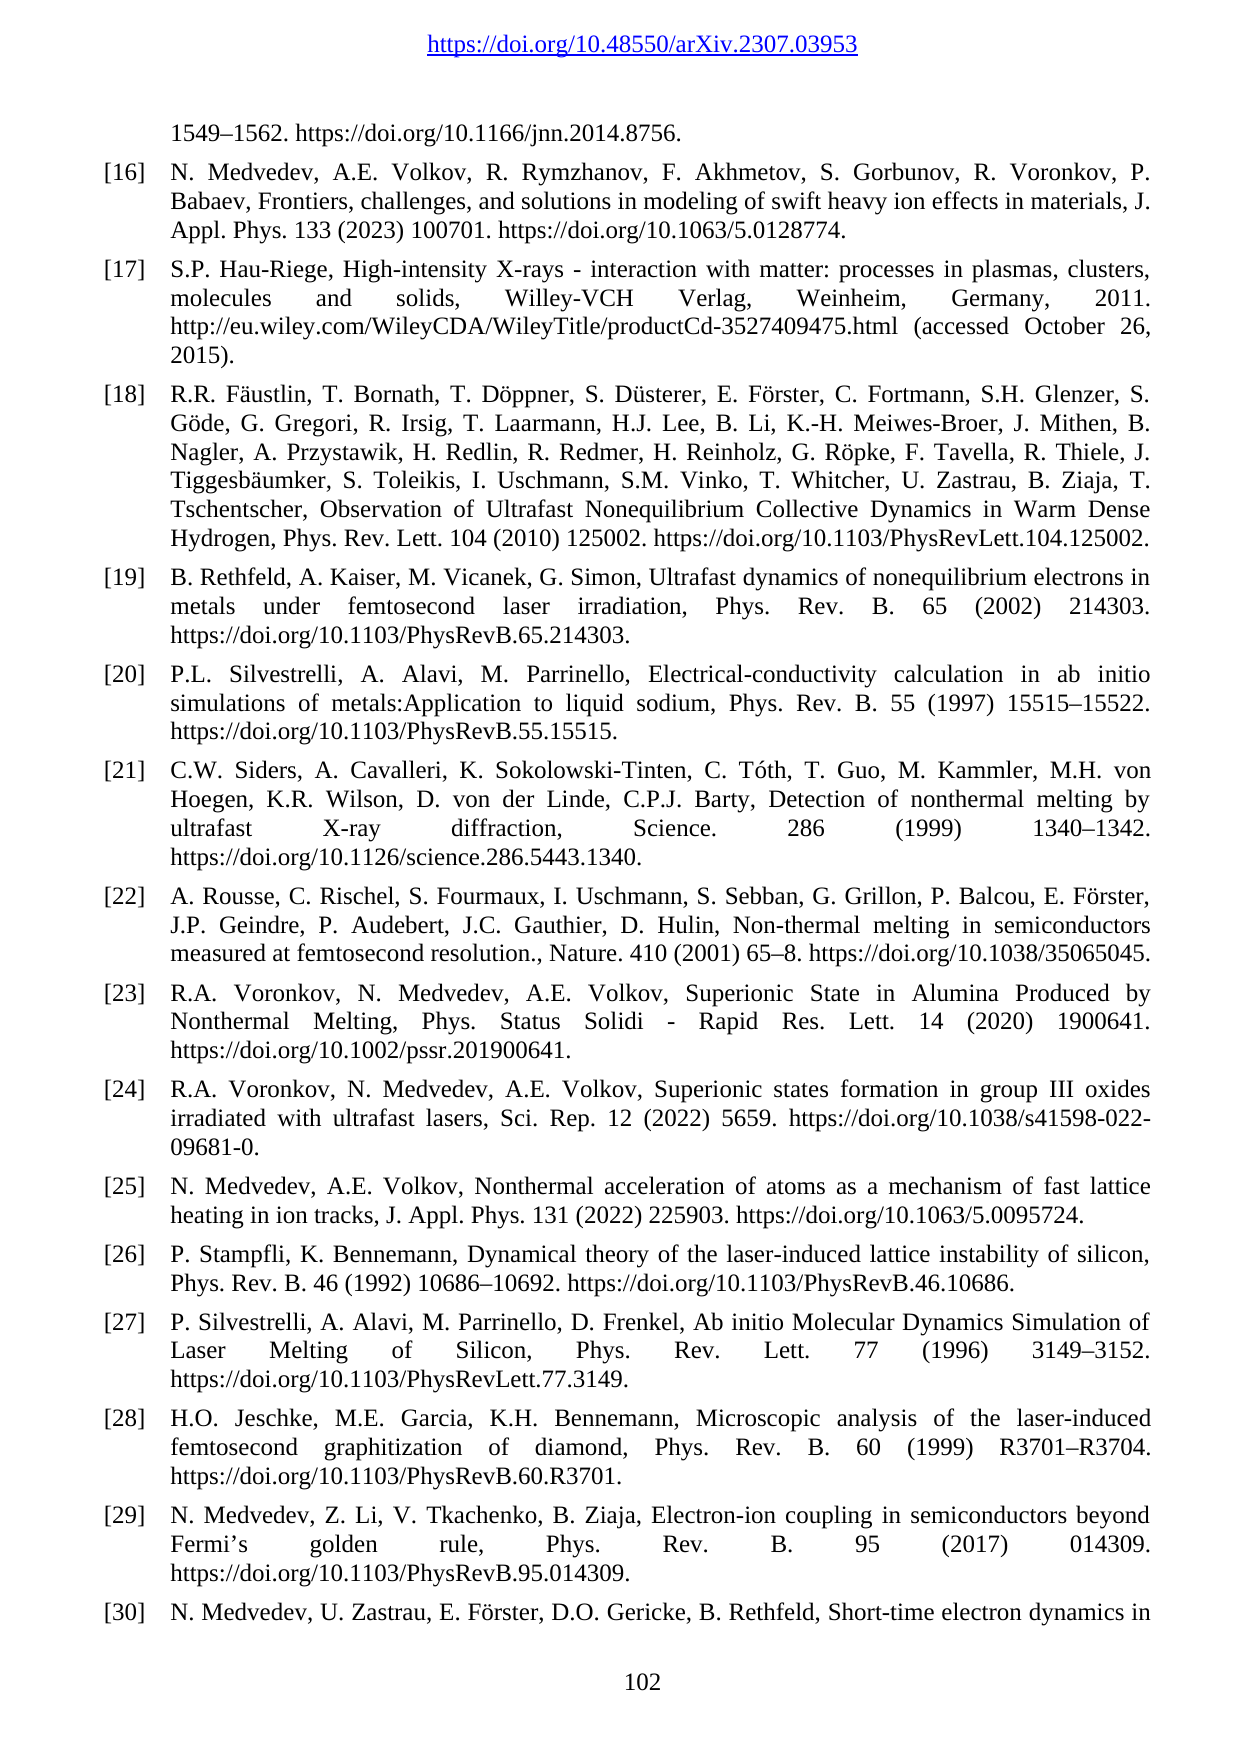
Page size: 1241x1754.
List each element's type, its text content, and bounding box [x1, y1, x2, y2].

text [27] P. Silvestrelli, A. Alavi, M. Parrinello, D. Frenkel, Ab initio Molecular Dynamics Simulation of Laser Melting of Silicon, Phys. Rev. Lett. 77 (1996) 3149–3152. https://doi.org/10.1103/PhysRevLett.77.3149. [103, 1307, 1152, 1393]
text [103, 118, 1152, 147]
text [17] S.P. Hau-Riege, High-intensity X-rays - interaction with matter: processes in plasmas, clusters, molecules and solids, Willey-VCH Verlag, Weinheim, Germany, 2011. http://eu.wiley.com/WileyCDA/WileyTitle/productCd-3527409475.html (accessed October 26, 2015). [103, 254, 1152, 369]
text [23] R.A. Voronkov, N. Medvedev, A.E. Volkov, Superionic State in Alumina Produced by Nonthermal Melting, Phys. Status Solidi - Rapid Res. Lett. 14 (2020) 1900641. https://doi.org/10.1002/pssr.201900641. [103, 978, 1152, 1064]
text [18] R.R. Fäustlin, T. Bornath, T. Döppner, S. Düsterer, E. Förster, C. Fortmann, S.H. Glenzer, S. Göde, G. Gregori, R. Irsig, T. Laarmann, H.J. Lee, B. Li, K.-H. Meiwes-Broer, J. Mithen, B. Nagler, A. Przystawik, H. Redlin, R. Redmer, H. Reinholz, G. Röpke, F. Tavella, R. Thiele, J. Tiggesbäumker, S. Toleikis, I. Uschmann, S.M. Vinko, T. Whitcher, U. Zastrau, B. Ziaja, T. Tschentscher, Observation of Ultrafast Nonequilibrium Collective Dynamics in Warm Dense Hydrogen, Phys. Rev. Lett. 104 (2010) 125002. https://doi.org/10.1103/PhysRevLett.104.125002. [103, 379, 1152, 552]
text [21] C.W. Siders, A. Cavalleri, K. Sokolowski-Tinten, C. Tóth, T. Guo, M. Kammler, M.H. von Hoegen, K.R. Wilson, D. von der Linde, C.P.J. Barty, Detection of nonthermal melting by ultrafast X-ray diffraction, Science. 286 (1999) 1340–1342. https://doi.org/10.1126/science.286.5443.1340. [103, 756, 1152, 871]
text [28] H.O. Jeschke, M.E. Garcia, K.H. Bennemann, Microscopic analysis of the laser-induced femtosecond graphitization of diamond, Phys. Rev. B. 60 (1999) R3701–R3704. https://doi.org/10.1103/PhysRevB.60.R3701. [103, 1403, 1152, 1490]
text [22] A. Rousse, C. Rischel, S. Fourmaux, I. Uschmann, S. Sebban, G. Grillon, P. Balcou, E. Förster, J.P. Geindre, P. Audebert, J.C. Gauthier, D. Hulin, Non-thermal melting in semiconductors measured at femtosecond resolution., Nature. 410 (2001) 65–8. https://doi.org/10.1038/35065045. [103, 881, 1152, 967]
text [16] N. Medvedev, A.E. Volkov, R. Rymzhanov, F. Akhmetov, S. Gorbunov, R. Voronkov, P. Babaev, Frontiers, challenges, and solutions in modeling of swift heavy ion effects in materials, J. Appl. Phys. 133 (2023) 100701. https://doi.org/10.1063/5.0128774. [103, 157, 1152, 243]
text [24] R.A. Voronkov, N. Medvedev, A.E. Volkov, Superionic states formation in group III oxides irradiated with ultrafast lasers, Sci. Rep. 12 (2022) 5659. https://doi.org/10.1038/s41598-022-09681-0. [103, 1074, 1152, 1161]
text [20] P.L. Silvestrelli, A. Alavi, M. Parrinello, Electrical-conductivity calculation in ab initio simulations of metals:Application to liquid sodium, Phys. Rev. B. 55 (1997) 15515–15522. https://doi.org/10.1103/PhysRevB.55.15515. [103, 659, 1152, 745]
text [25] N. Medvedev, A.E. Volkov, Nonthermal acceleration of atoms as a mechanism of fast lattice heating in ion tracks, J. Appl. Phys. 131 (2022) 225903. https://doi.org/10.1063/5.0095724. [103, 1171, 1152, 1228]
text [26] P. Stampfli, K. Bennemann, Dynamical theory of the laser-induced lattice instability of silicon, Phys. Rev. B. 46 (1992) 10686–10692. https://doi.org/10.1103/PhysRevB.46.10686. [103, 1239, 1152, 1296]
text [29] N. Medvedev, Z. Li, V. Tkachenko, B. Ziaja, Electron-ion coupling in semiconductors beyond Fermi’s golden rule, Phys. Rev. B. 95 (2017) 014309. https://doi.org/10.1103/PhysRevB.95.014309. [103, 1500, 1152, 1586]
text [103, 1597, 1152, 1626]
text [19] B. Rethfeld, A. Kaiser, M. Vicanek, G. Simon, Ultrafast dynamics of nonequilibrium electrons in metals under femtosecond laser irradiation, Phys. Rev. B. 65 (2002) 214303. https://doi.org/10.1103/PhysRevB.65.214303. [103, 562, 1152, 648]
